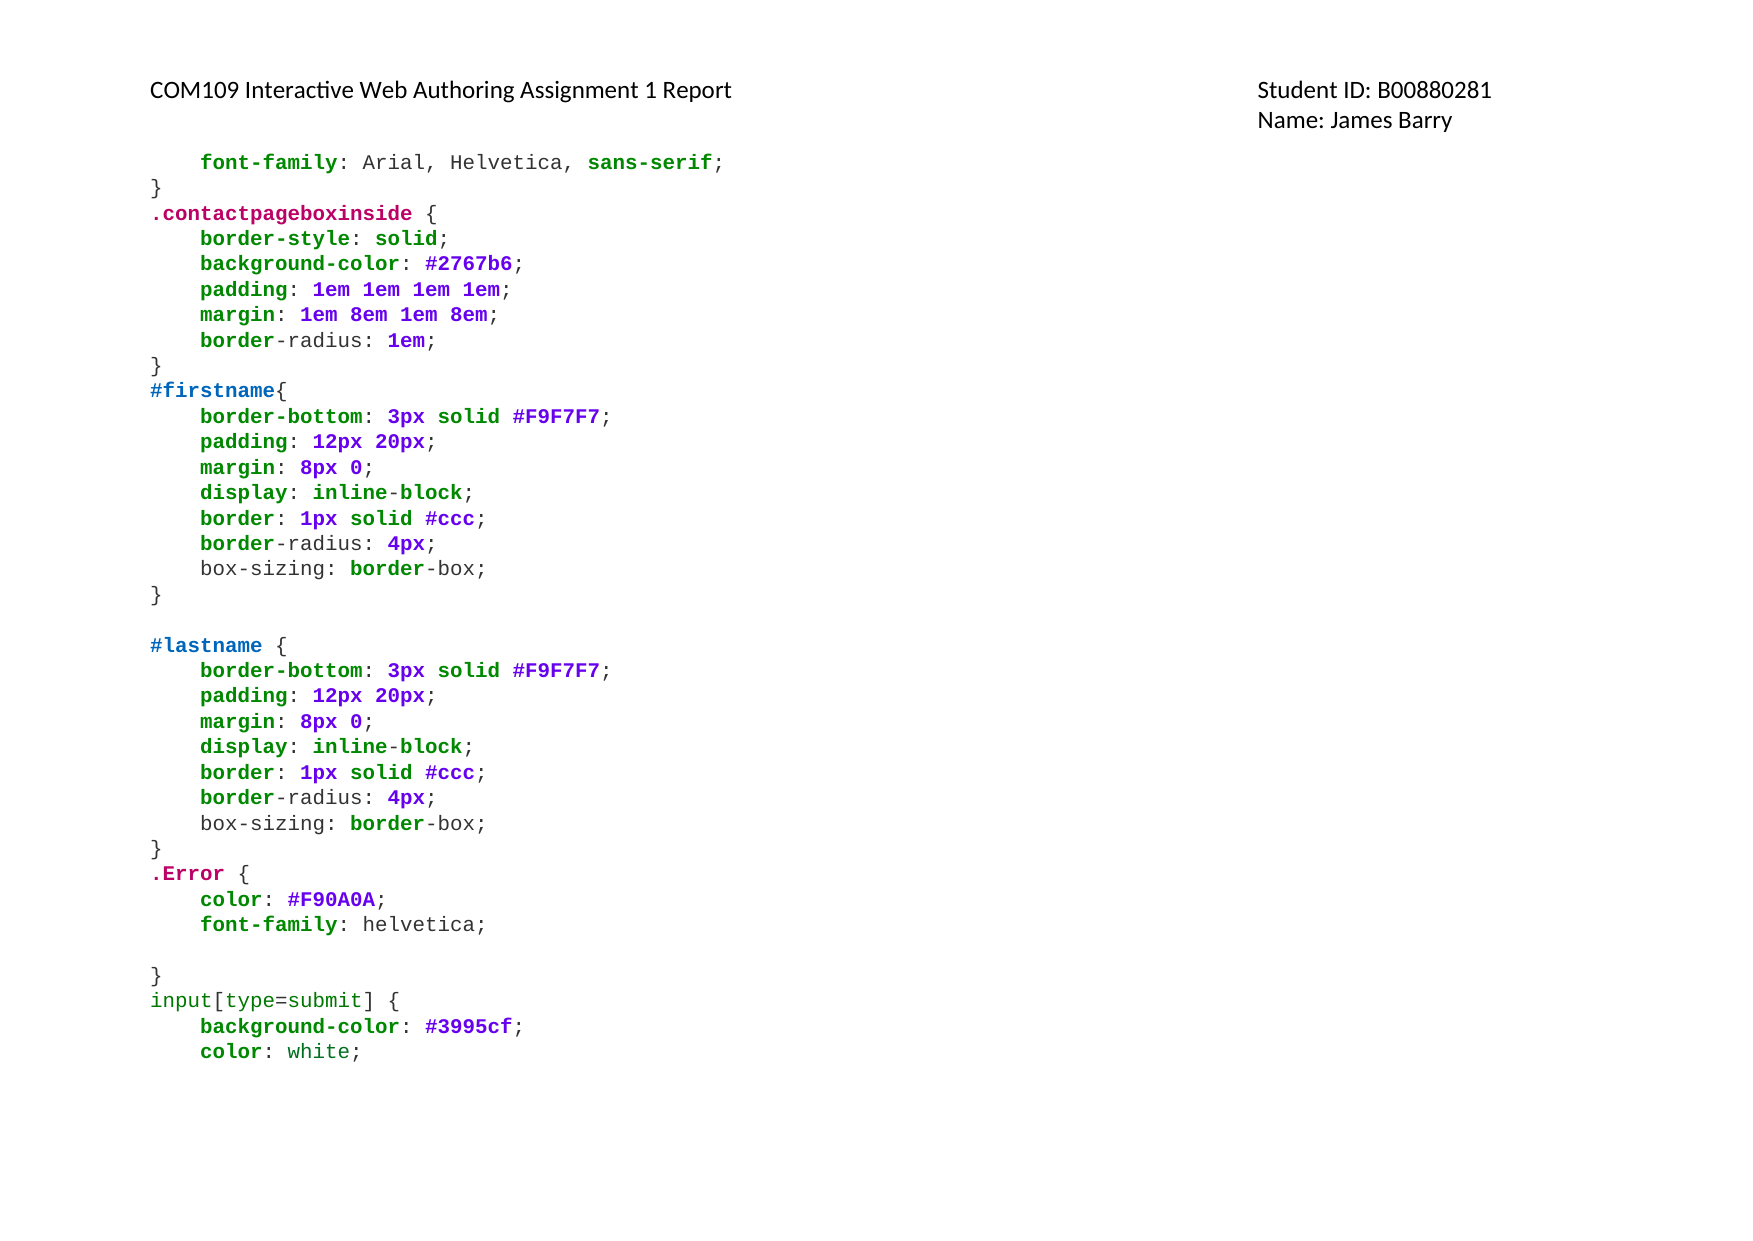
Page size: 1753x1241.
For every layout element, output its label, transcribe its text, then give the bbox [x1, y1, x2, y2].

text input[type=submit] { [150, 989, 1602, 1014]
text color: white; [150, 1039, 1602, 1065]
text padding: 12px 20px; [150, 684, 1602, 709]
text padding: 12px 20px; [150, 429, 1602, 455]
text margin: 8px 0; [150, 455, 1602, 480]
text } [150, 963, 1602, 989]
text border: 1px solid #ccc; [150, 760, 1602, 785]
text border: 1px solid #ccc; [150, 506, 1602, 531]
text box-sizing: border-box; [150, 811, 1602, 836]
text border-bottom: 3px solid #F9F7F7; [150, 404, 1602, 429]
text background-color: #3995cf; [150, 1014, 1602, 1039]
text #firstname{ [150, 379, 1602, 404]
text font-family: helvetica; [150, 912, 1602, 938]
text margin: 8px 0; [150, 709, 1602, 734]
text .Error { [150, 862, 1602, 887]
text border-style: solid; [150, 226, 1602, 252]
text color: #F90A0A; [150, 887, 1602, 912]
text border-radius: 4px; [150, 785, 1602, 811]
text border-radius: 4px; [150, 531, 1602, 557]
text } [150, 175, 1602, 201]
text .contactpageboxinside { [150, 201, 1602, 226]
text font-family: Arial, Helvetica, sans-serif; [150, 150, 1602, 175]
text } [150, 836, 1602, 862]
text padding: 1em 1em 1em 1em; [150, 277, 1602, 302]
text border-radius: 1em; [150, 328, 1602, 353]
text display: inline-block; [150, 734, 1602, 760]
text display: inline-block; [150, 480, 1602, 506]
text } [150, 353, 1602, 379]
text border-bottom: 3px solid #F9F7F7; [150, 658, 1602, 684]
text #lastname { [150, 633, 1602, 658]
text margin: 1em 8em 1em 8em; [150, 302, 1602, 328]
text box-sizing: border-box; [150, 557, 1602, 582]
text background-color: #2767b6; [150, 252, 1602, 277]
text } [150, 582, 1602, 607]
